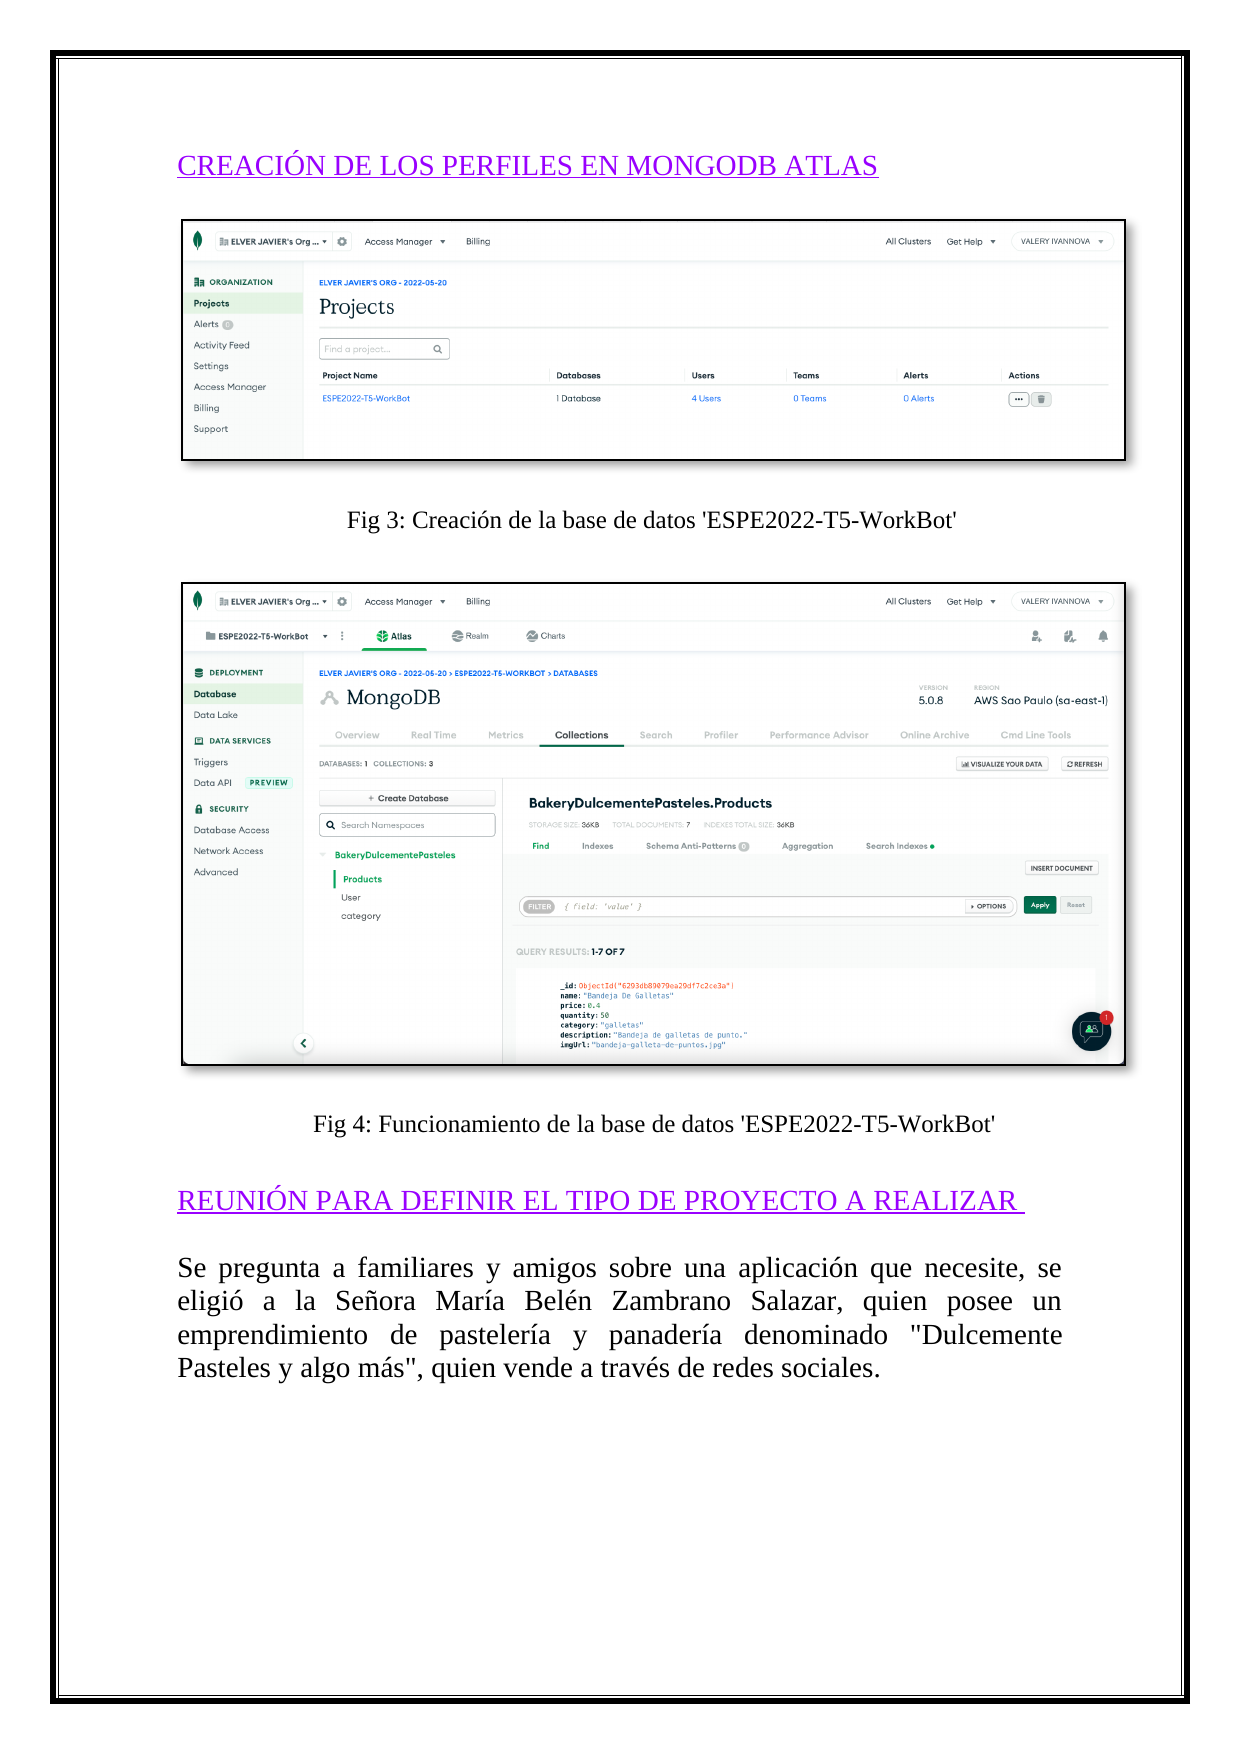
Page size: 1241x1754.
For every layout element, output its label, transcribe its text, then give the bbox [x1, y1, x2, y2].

picture [183, 221, 1124, 459]
text REUNIÓN PARA DEFINIR EL TIPO DE PROYECTO A REALIZAR [177, 1183, 1063, 1216]
picture [183, 584, 1124, 1064]
text Se pregunta a familiares y amigos sobre una aplicación que necesite, se eligió a la Señora María Belén Zambrano Salazar, quien posee un emprendimiento de pastelería y panadería denominado "Dulcemente Pasteles y algo más", quien vende a través de redes sociales. [177, 1250, 1063, 1384]
text CREACIÓN DE LOS PERFILES EN MONGODB ATLAS [177, 148, 1063, 181]
